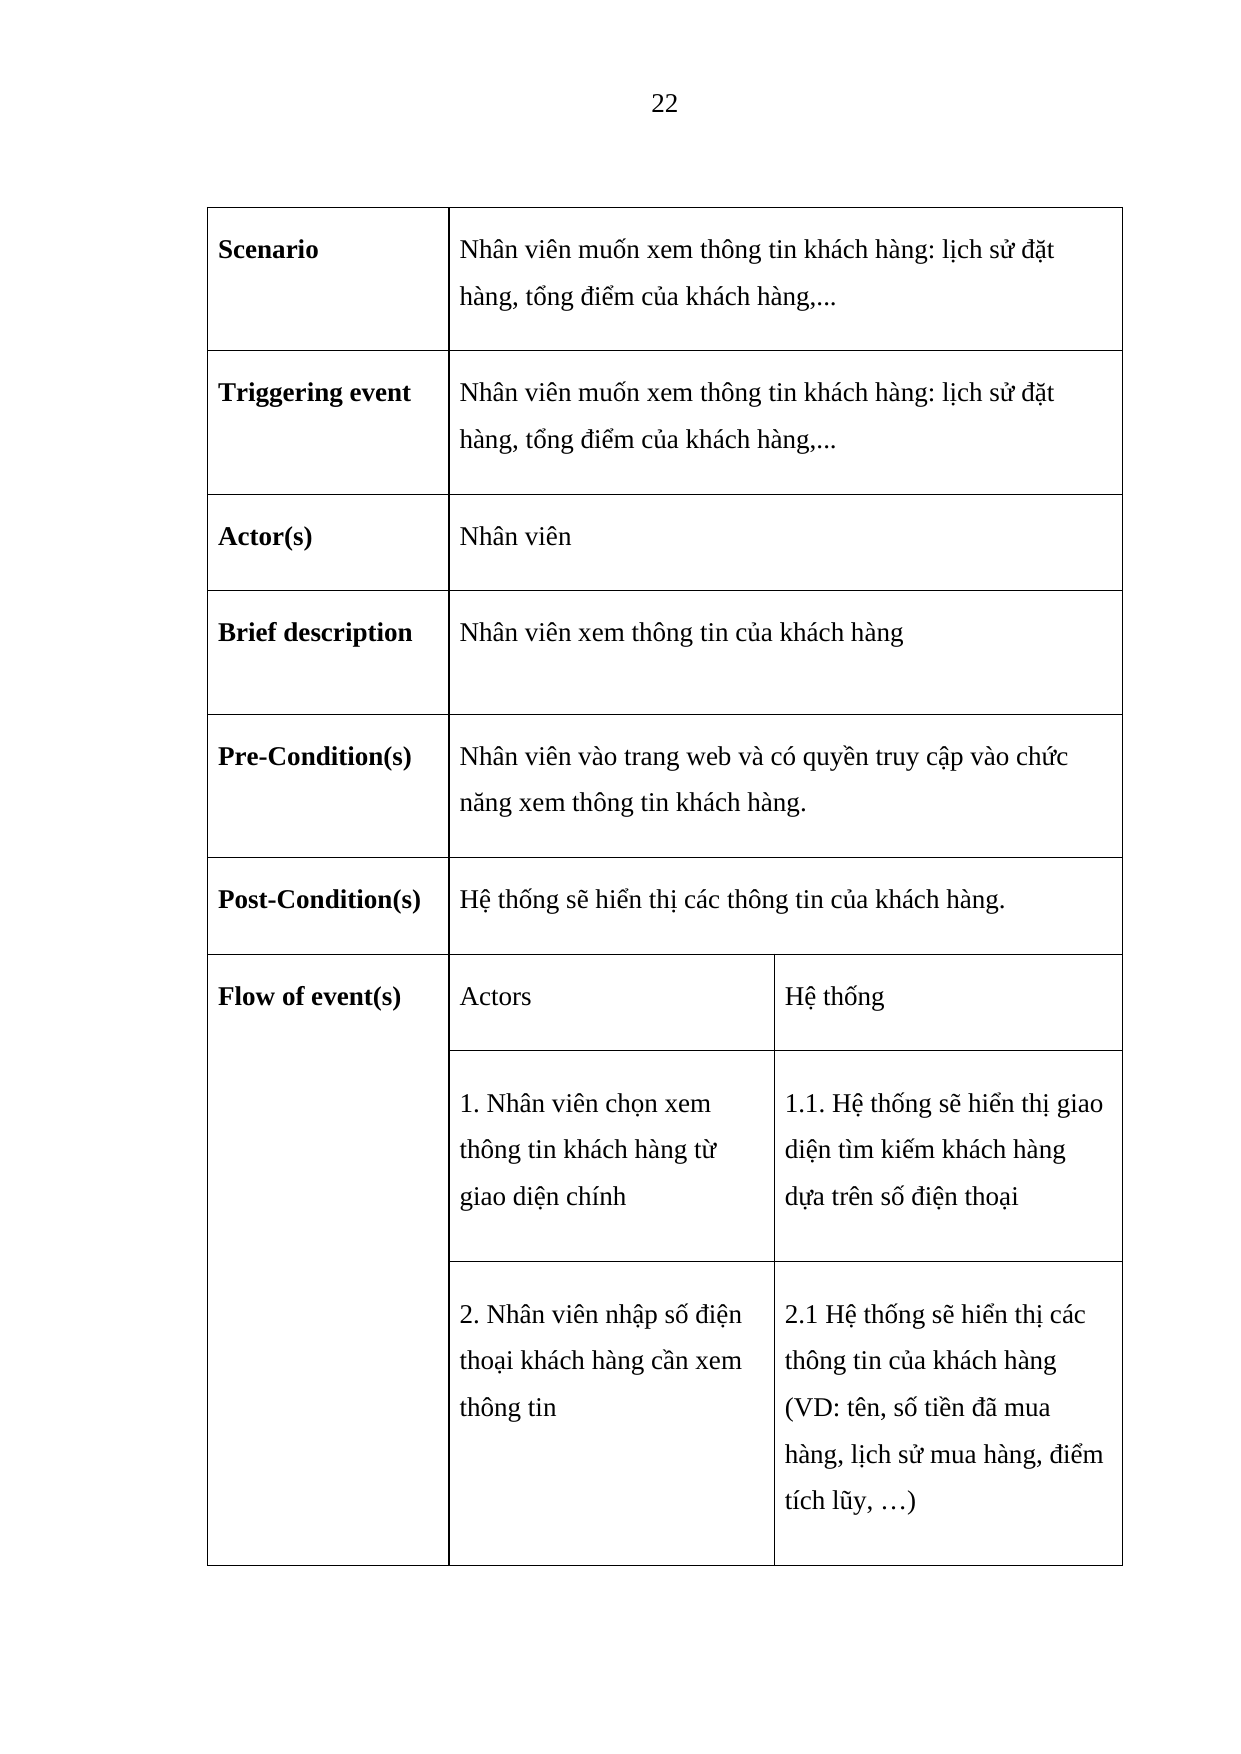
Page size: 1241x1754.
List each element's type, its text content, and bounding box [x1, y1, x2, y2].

table_cell Post-Condition(s) [208, 858, 448, 953]
table_cell 1. Nhân viên chọn xem thông tin khách hàng từ giao diện chính [450, 1051, 774, 1261]
table_cell Actors [450, 955, 774, 1050]
table_cell Triggering event [208, 351, 448, 493]
table_cell Nhân viên vào trang web và có quyền truy cập vào chức năng xem thông tin khách hàng. [450, 715, 1122, 857]
table_cell 1.1. Hệ thống sẽ hiển thị giao diện tìm kiếm khách hàng dựa trên số điện thoại [775, 1051, 1122, 1261]
table_cell Brief description [208, 591, 448, 713]
table_cell Actor(s) [208, 495, 448, 590]
table_cell Hệ thống [775, 955, 1122, 1050]
table_cell Nhân viên [450, 495, 1122, 590]
table_cell 2.1 Hệ thống sẽ hiển thị các thông tin của khách hàng (VD: tên, số tiền đã mua hàng, lịch sử mua hàng, điểm tích lũy, …) [775, 1262, 1122, 1565]
table_cell Hệ thống sẽ hiển thị các thông tin của khách hàng. [450, 858, 1122, 953]
table_cell Scenario [208, 208, 448, 350]
table_cell Nhân viên muốn xem thông tin khách hàng: lịch sử đặt hàng, tổng điểm của khách hàng,... [450, 351, 1122, 493]
table_cell Nhân viên xem thông tin của khách hàng [450, 591, 1122, 713]
table_cell Flow of event(s) [208, 955, 448, 1565]
table_cell 2. Nhân viên nhập số điện thoại khách hàng cần xem thông tin [450, 1262, 774, 1565]
table_cell Pre-Condition(s) [208, 715, 448, 857]
table_cell Nhân viên muốn xem thông tin khách hàng: lịch sử đặt hàng, tổng điểm của khách hàng,... [450, 208, 1122, 350]
